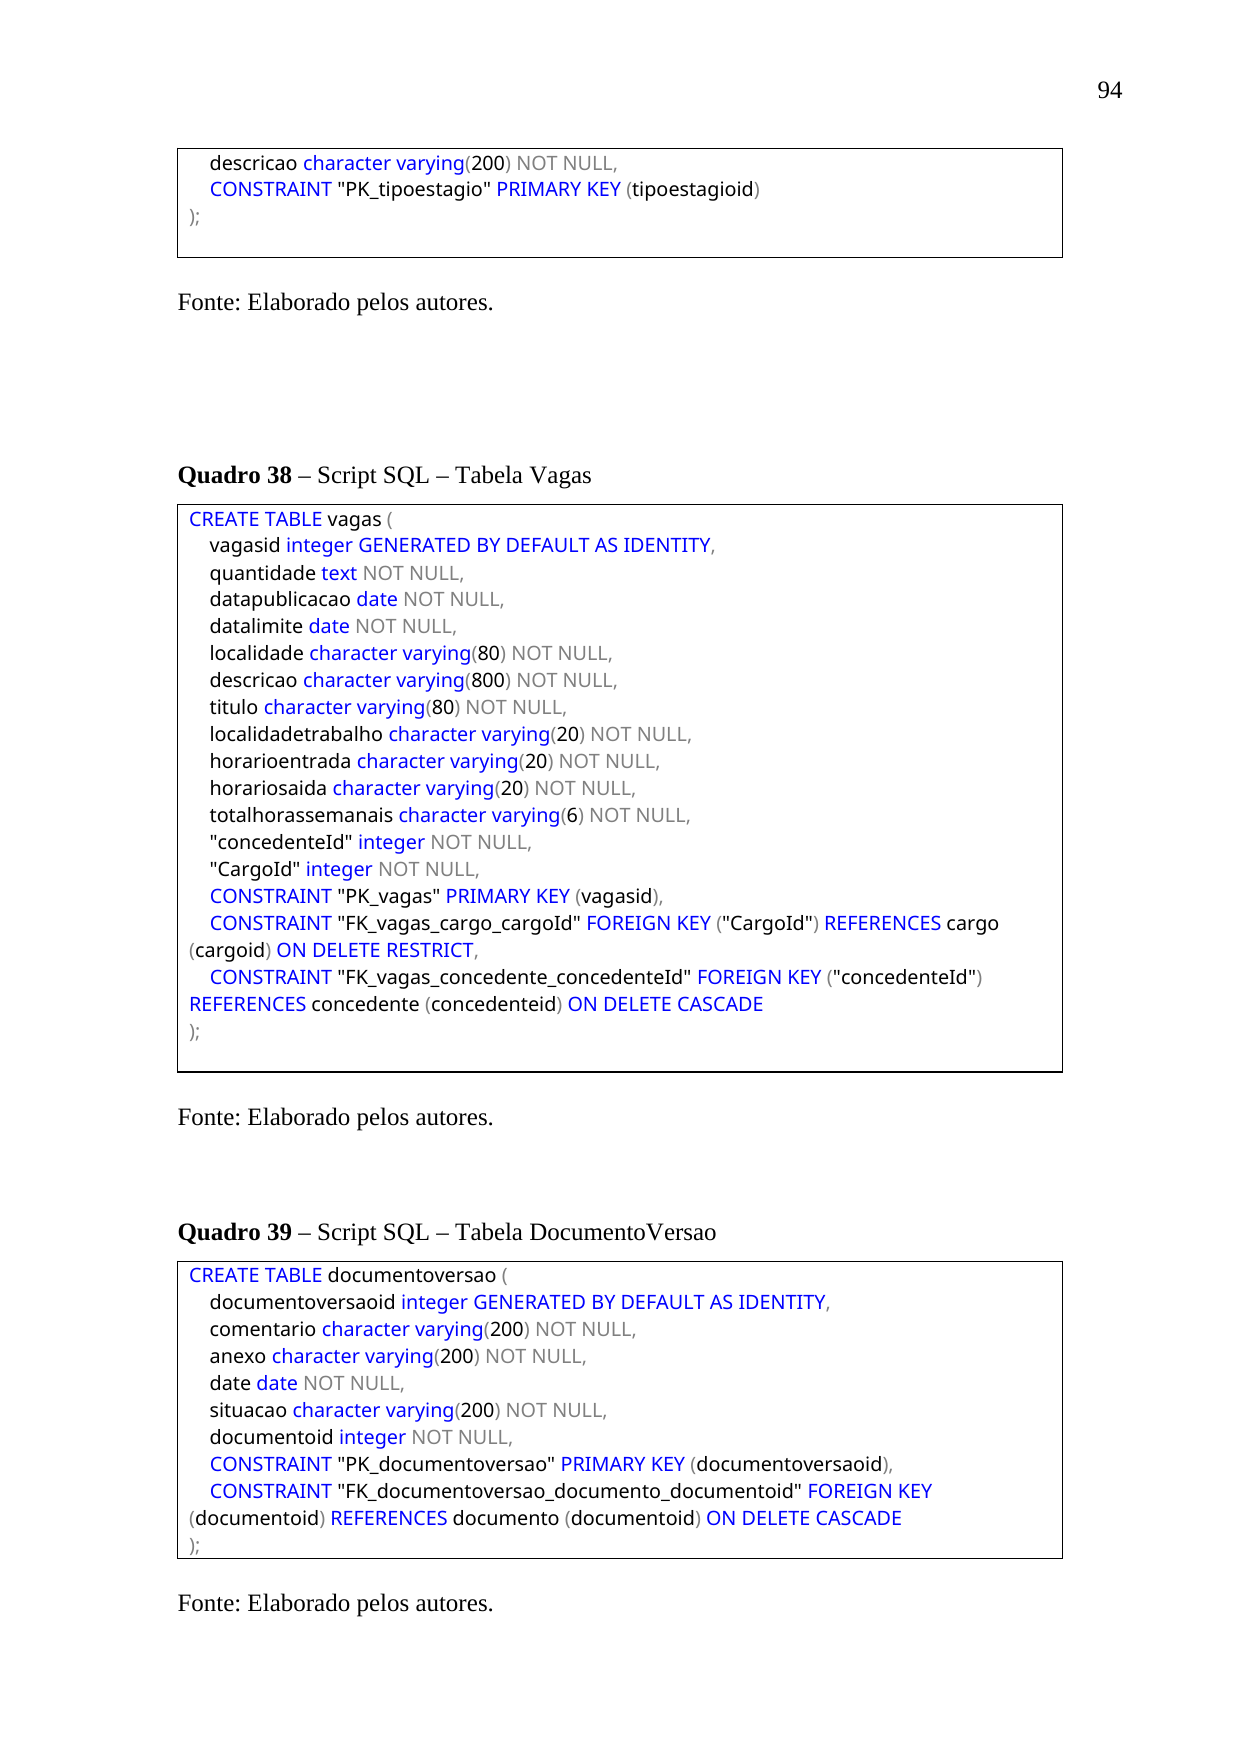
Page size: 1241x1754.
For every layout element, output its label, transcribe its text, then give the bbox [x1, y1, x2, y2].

text Fonte: Elaborado pelos autores. [177, 287, 1122, 316]
table_header CREATE TABLE documentoversao ( documentoversaoid integer GENERATED BY DEFAULT AS IDENTITY, comentario character varying(200) NOT NULL, anexo character varying(200) NOT NULL, date date NOT NULL, situacao character varying(200) NOT NULL, documentoid integer NOT NULL, CONSTRAINT "PK_documentoversao" PRIMARY KEY (documentoversaoid), CONSTRAINT "FK_documentoversao_documento_documentoid" FOREIGN KEY (documentoid) REFERENCES documento (documentoid) ON DELETE CASCADE ); [178, 1262, 1062, 1558]
table_header CREATE TABLE vagas ( vagasid integer GENERATED BY DEFAULT AS IDENTITY, quantidade text NOT NULL, datapublicacao date NOT NULL, datalimite date NOT NULL, localidade character varying(80) NOT NULL, descricao character varying(800) NOT NULL, titulo character varying(80) NOT NULL, localidadetrabalho character varying(20) NOT NULL, horarioentrada character varying(20) NOT NULL, horariosaida character varying(20) NOT NULL, totalhorassemanais character varying(6) NOT NULL, "concedenteId" integer NOT NULL, "CargoId" integer NOT NULL, CONSTRAINT "PK_vagas" PRIMARY KEY (vagasid), CONSTRAINT "FK_vagas_cargo_cargoId" FOREIGN KEY ("CargoId") REFERENCES cargo (cargoid) ON DELETE RESTRICT, CONSTRAINT "FK_vagas_concedente_concedenteId" FOREIGN KEY ("concedenteId") REFERENCES concedente (concedenteid) ON DELETE CASCADE ); [178, 505, 1062, 1071]
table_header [178, 149, 1062, 257]
text Quadro 38 – Script SQL – Tabela Vagas [177, 461, 1122, 489]
text Fonte: Elaborado pelos autores. [177, 1102, 1122, 1130]
text Quadro 39 – Script SQL – Tabela DocumentoVersao [177, 1217, 1122, 1246]
text Fonte: Elaborado pelos autores. [177, 1588, 1122, 1617]
